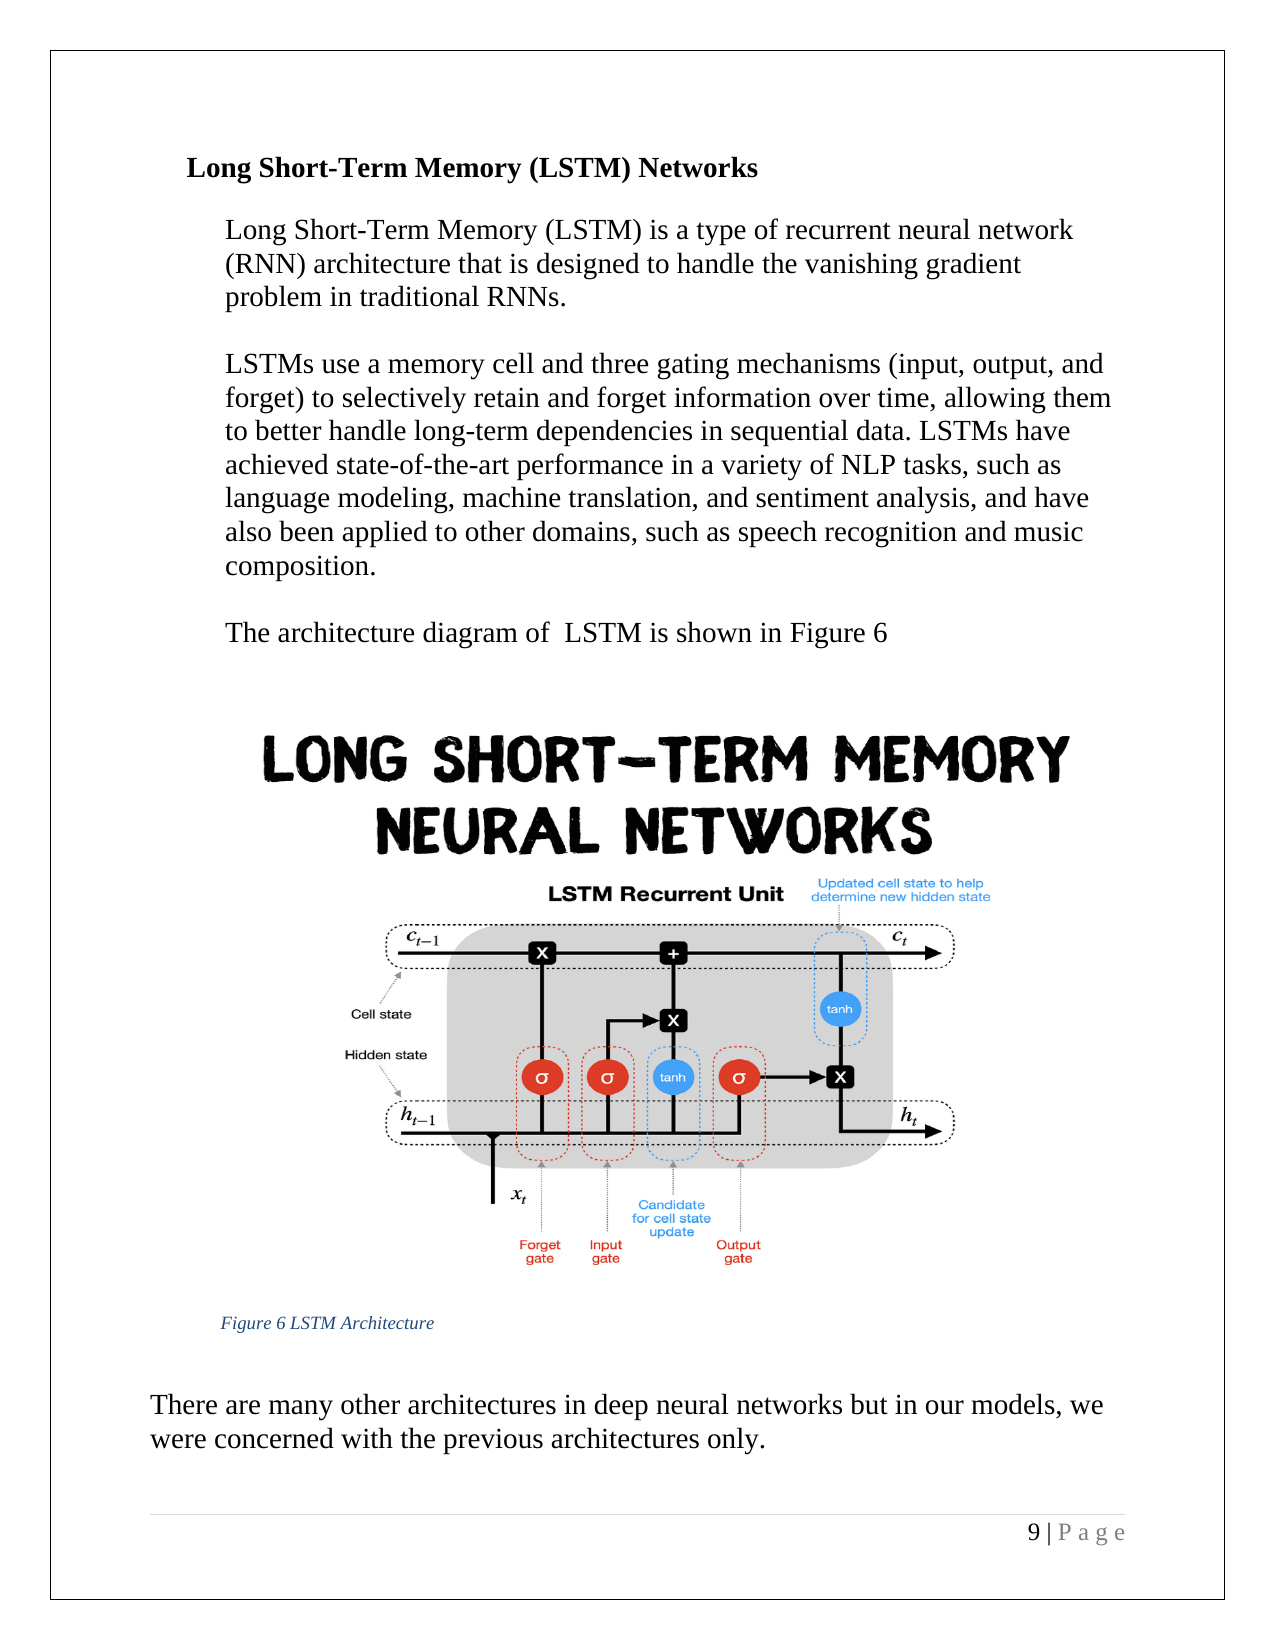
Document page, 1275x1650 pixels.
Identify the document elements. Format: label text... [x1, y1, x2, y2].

text There are many other architectures in deep neural networks but in our models, we were concerned with the previous architectures only. [150, 1387, 1125, 1454]
text Long Short-Term Memory (LSTM) Networks [150, 150, 1125, 183]
picture [225, 681, 1107, 1312]
text LSTMs use a memory cell and three gating mechanisms (input, output, and forget) to selectively retain and forget information over time, allowing them to better handle long-term dependencies in sequential data. LSTMs have achieved state-of-the-art performance in a variety of NLP tasks, such as language modeling, machine translation, and sentiment analysis, and have also been applied to other domains, such as speech recognition and music composition. [225, 346, 1125, 581]
text The architecture diagram of LSTM is shown in Figure 6 [225, 615, 1125, 648]
text Long Short-Term Memory (LSTM) is a type of recurrent neural network (RNN) architecture that is designed to handle the vanishing gradient problem in traditional RNNs. [225, 212, 1125, 313]
